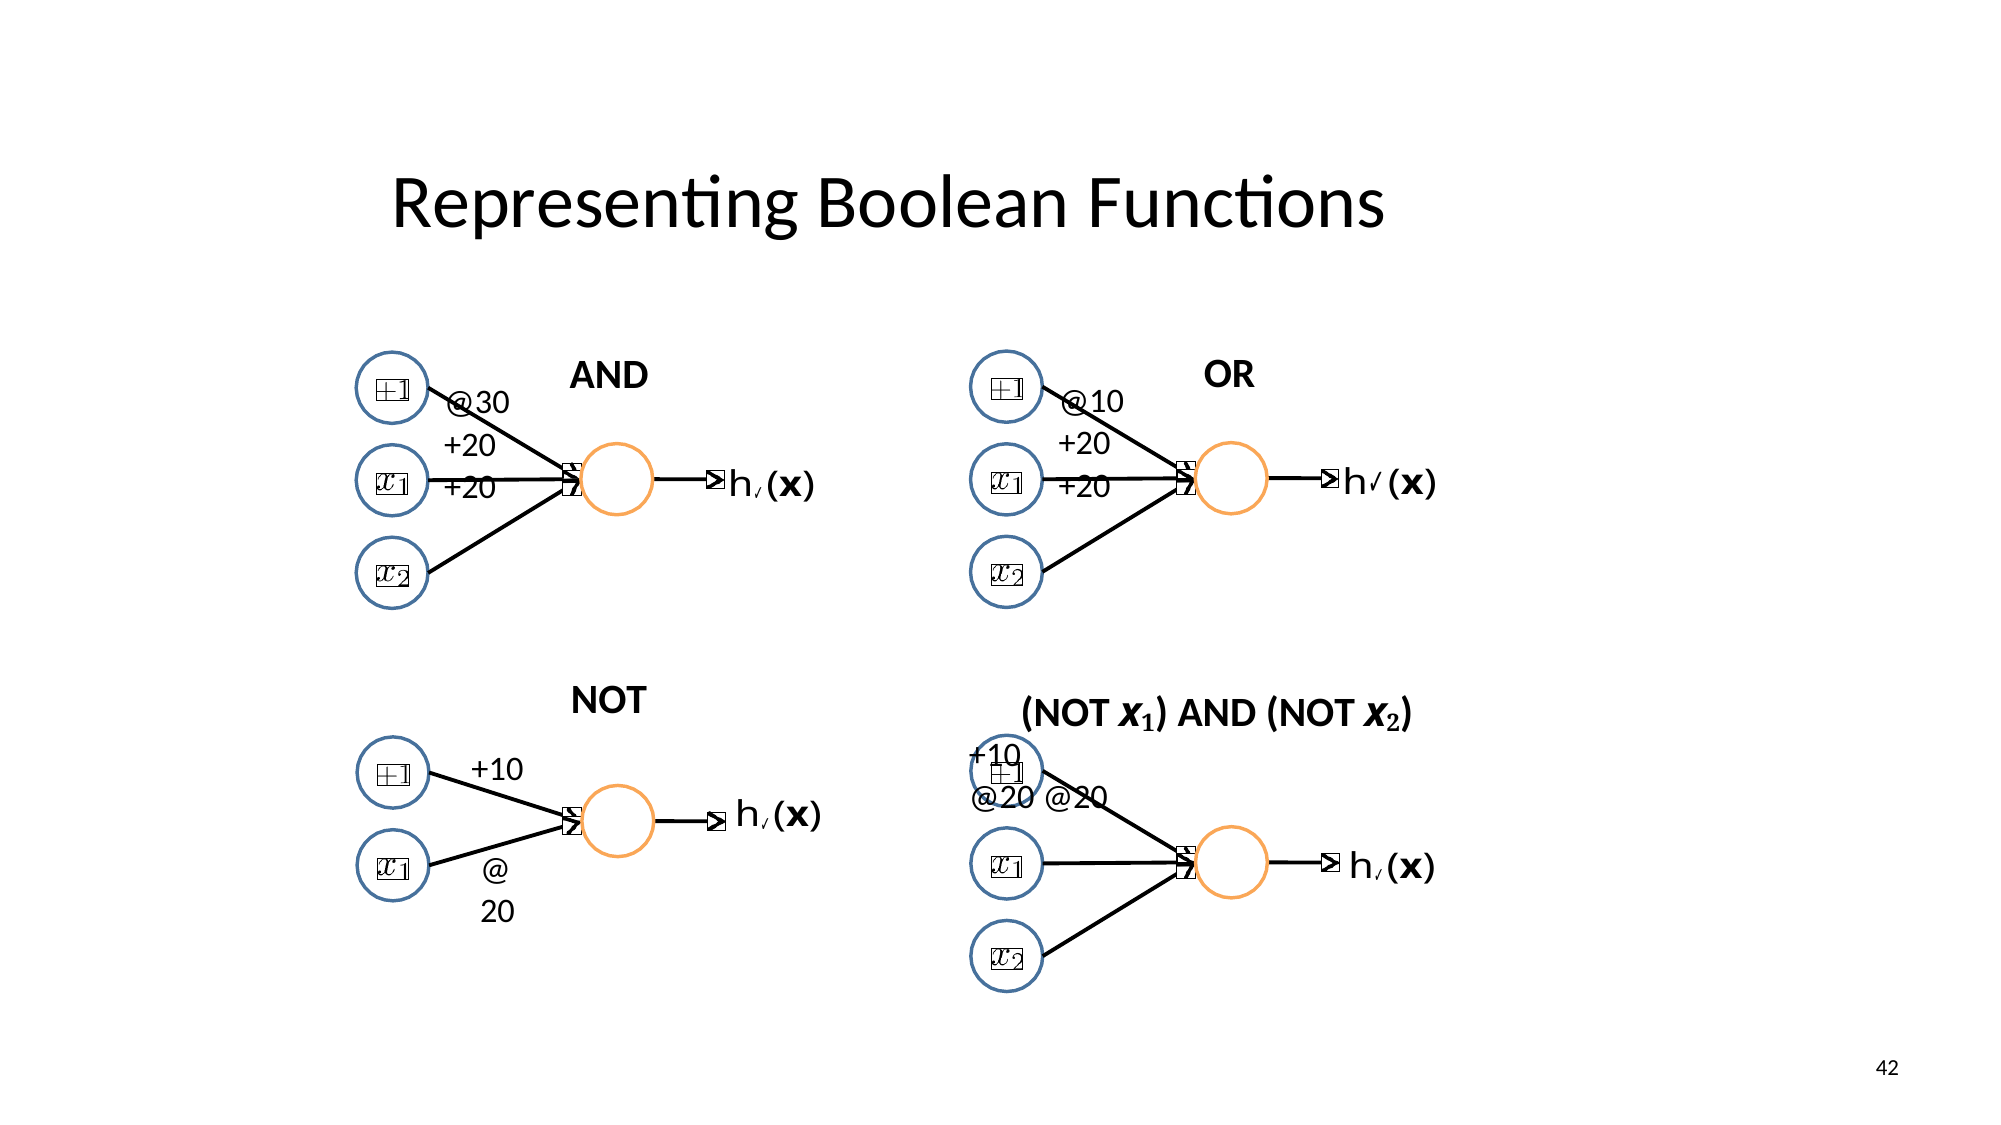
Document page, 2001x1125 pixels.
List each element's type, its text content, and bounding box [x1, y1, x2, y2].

text NOT [23, 673, 647, 724]
picture [378, 765, 409, 785]
picture [707, 471, 724, 488]
picture [992, 379, 1022, 399]
picture [1177, 847, 1195, 853]
picture [378, 859, 408, 879]
text (NOT x1) AND (NOT x2) [1020, 682, 1960, 738]
picture [1178, 854, 1194, 862]
picture [992, 565, 1022, 585]
picture [992, 949, 1022, 969]
picture [992, 857, 1021, 877]
picture [563, 464, 581, 470]
picture [377, 566, 408, 586]
picture [563, 480, 581, 495]
picture [992, 763, 1022, 783]
picture [377, 380, 408, 400]
text h✓(x) h✓(x) [728, 451, 1960, 507]
picture [562, 471, 579, 479]
text h✓(x) [1307, 836, 1478, 889]
picture [1177, 863, 1195, 878]
text Representing Boolean Functions [391, 153, 1960, 246]
picture [377, 474, 407, 494]
text h✓(x) [80, 792, 1478, 836]
